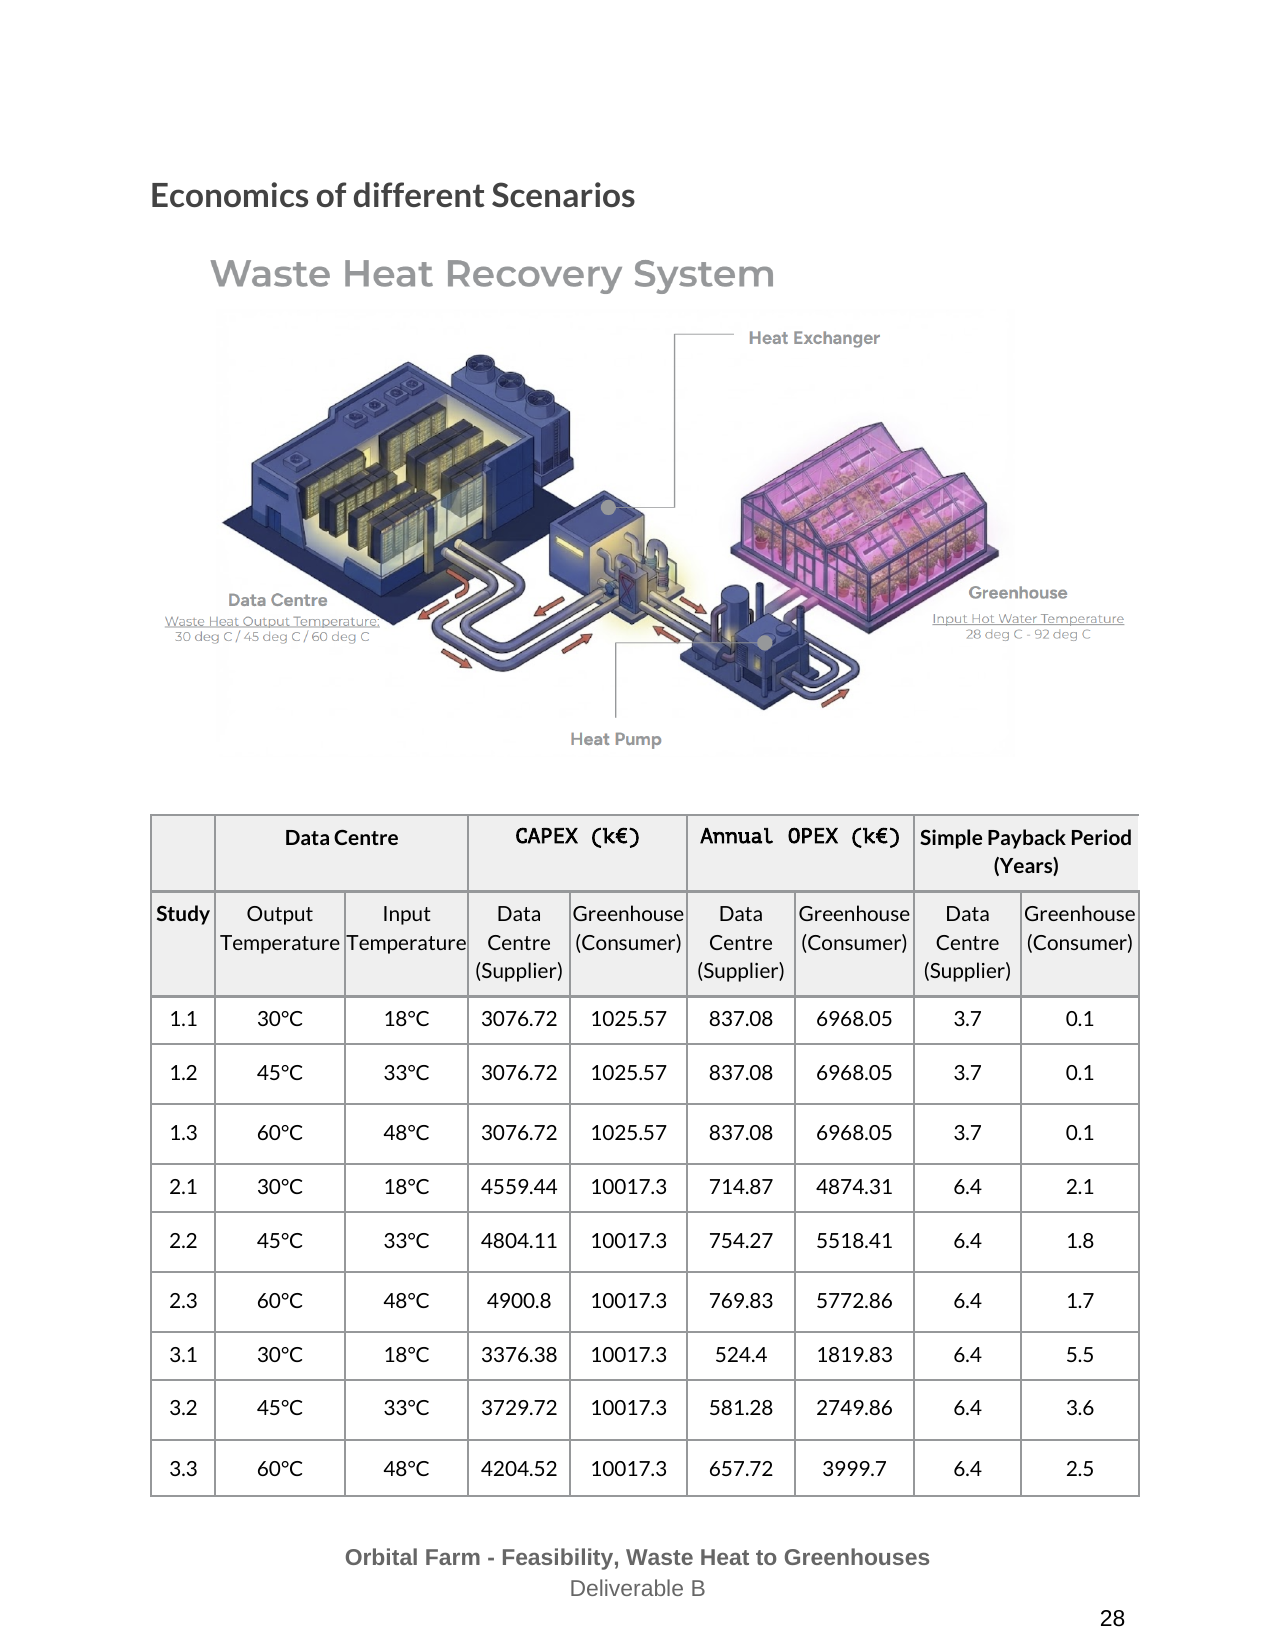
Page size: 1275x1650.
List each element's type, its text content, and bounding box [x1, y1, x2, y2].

table_cell 6968.05 [796, 1045, 913, 1103]
table_cell 1.2 [152, 1045, 214, 1103]
table_cell 30°C [216, 998, 344, 1043]
table_cell 30°C [216, 1165, 344, 1211]
table_cell 10017.3 [571, 1333, 686, 1379]
table_cell Data Centre (Supplier) [469, 893, 569, 995]
table_cell 1819.83 [796, 1333, 913, 1379]
table_cell 1.8 [1022, 1213, 1138, 1271]
table_header Annual OPEX (k€) [688, 816, 913, 890]
table_cell 0.1 [1022, 998, 1138, 1043]
table_cell 2.1 [152, 1165, 214, 1211]
table_cell 3.3 [152, 1441, 214, 1495]
table_cell 6.4 [915, 1333, 1020, 1379]
table_cell 3076.72 [469, 998, 569, 1043]
table_cell 837.08 [688, 998, 794, 1043]
table_cell 6.4 [915, 1213, 1020, 1271]
table_cell 10017.3 [571, 1165, 686, 1211]
table_cell 18°C [346, 998, 467, 1043]
table_cell 3.1 [152, 1333, 214, 1379]
table_cell 524.4 [688, 1333, 794, 1379]
table_cell 0.1 [1022, 1105, 1138, 1163]
table_cell 33°C [346, 1213, 467, 1271]
table_cell 1.3 [152, 1105, 214, 1163]
table_cell 48°C [346, 1441, 467, 1495]
table_cell 10017.3 [571, 1381, 686, 1439]
table_cell 33°C [346, 1381, 467, 1439]
table_cell Greenhouse (Consumer) [796, 893, 913, 995]
table_cell 6.4 [915, 1441, 1020, 1495]
table_cell 4900.8 [469, 1273, 569, 1331]
table_cell 60°C [216, 1105, 344, 1163]
table_cell Greenhouse (Consumer) [571, 893, 686, 995]
picture [150, 240, 1125, 759]
table_cell 0.1 [1022, 1045, 1138, 1103]
table_cell 60°C [216, 1273, 344, 1331]
table_cell 5772.86 [796, 1273, 913, 1331]
table_cell 6.4 [915, 1165, 1020, 1211]
table_cell Greenhouse (Consumer) [1022, 893, 1138, 995]
table_cell 6.4 [915, 1381, 1020, 1439]
table_cell 3076.72 [469, 1105, 569, 1163]
table_cell 2.1 [1022, 1165, 1138, 1211]
table_cell 3.6 [1022, 1381, 1138, 1439]
table_cell 1025.57 [571, 1105, 686, 1163]
table_cell 2.3 [152, 1273, 214, 1331]
table_header [152, 816, 214, 890]
table_cell Output Temperature [216, 893, 344, 995]
table_cell 45°C [216, 1381, 344, 1439]
table_cell 5.5 [1022, 1333, 1138, 1379]
table_cell 6.4 [915, 1273, 1020, 1331]
table_cell 60°C [216, 1441, 344, 1495]
table_cell 18°C [346, 1333, 467, 1379]
table_cell 3376.38 [469, 1333, 569, 1379]
table_cell 837.08 [688, 1045, 794, 1103]
table_cell 3999.7 [796, 1441, 913, 1495]
table_cell 1025.57 [571, 1045, 686, 1103]
table_cell 6968.05 [796, 1105, 913, 1163]
table_cell 10017.3 [571, 1213, 686, 1271]
table_cell 3.7 [915, 1045, 1020, 1103]
table_cell 1.7 [1022, 1273, 1138, 1331]
table_cell 18°C [346, 1165, 467, 1211]
table_header Data Centre [216, 816, 467, 890]
table_cell 5518.41 [796, 1213, 913, 1271]
table_cell 2749.86 [796, 1381, 913, 1439]
table_cell Study [152, 893, 214, 995]
table_cell 10017.3 [571, 1273, 686, 1331]
table_cell 2.2 [152, 1213, 214, 1271]
table_cell 1.1 [152, 998, 214, 1043]
table_cell 3.7 [915, 998, 1020, 1043]
table_header Simple Payback Period (Years) [915, 816, 1138, 890]
table_cell 3729.72 [469, 1381, 569, 1439]
table_cell 33°C [346, 1045, 467, 1103]
table_header CAPEX (k€) [469, 816, 686, 890]
table_cell Data Centre (Supplier) [915, 893, 1020, 995]
table_cell 754.27 [688, 1213, 794, 1271]
table_cell 6968.05 [796, 998, 913, 1043]
table_cell 769.83 [688, 1273, 794, 1331]
table_cell 837.08 [688, 1105, 794, 1163]
table_cell Data Centre (Supplier) [688, 893, 794, 995]
table_cell 581.28 [688, 1381, 794, 1439]
table_cell 1025.57 [571, 998, 686, 1043]
table_cell 3076.72 [469, 1045, 569, 1103]
table_cell 48°C [346, 1105, 467, 1163]
table_cell 45°C [216, 1045, 344, 1103]
table_cell 3.2 [152, 1381, 214, 1439]
table_cell 714.87 [688, 1165, 794, 1211]
table_cell Input Temperature [346, 893, 467, 995]
table_cell 2.5 [1022, 1441, 1138, 1495]
table_cell 30°C [216, 1333, 344, 1379]
table_cell 4204.52 [469, 1441, 569, 1495]
table_cell 48°C [346, 1273, 467, 1331]
table_cell 4804.11 [469, 1213, 569, 1271]
table_cell 45°C [216, 1213, 344, 1271]
table_cell 657.72 [688, 1441, 794, 1495]
subtitle Economics of different Scenarios [150, 175, 1125, 215]
table_cell 10017.3 [571, 1441, 686, 1495]
table_cell 4874.31 [796, 1165, 913, 1211]
table_cell 3.7 [915, 1105, 1020, 1163]
table_cell 4559.44 [469, 1165, 569, 1211]
